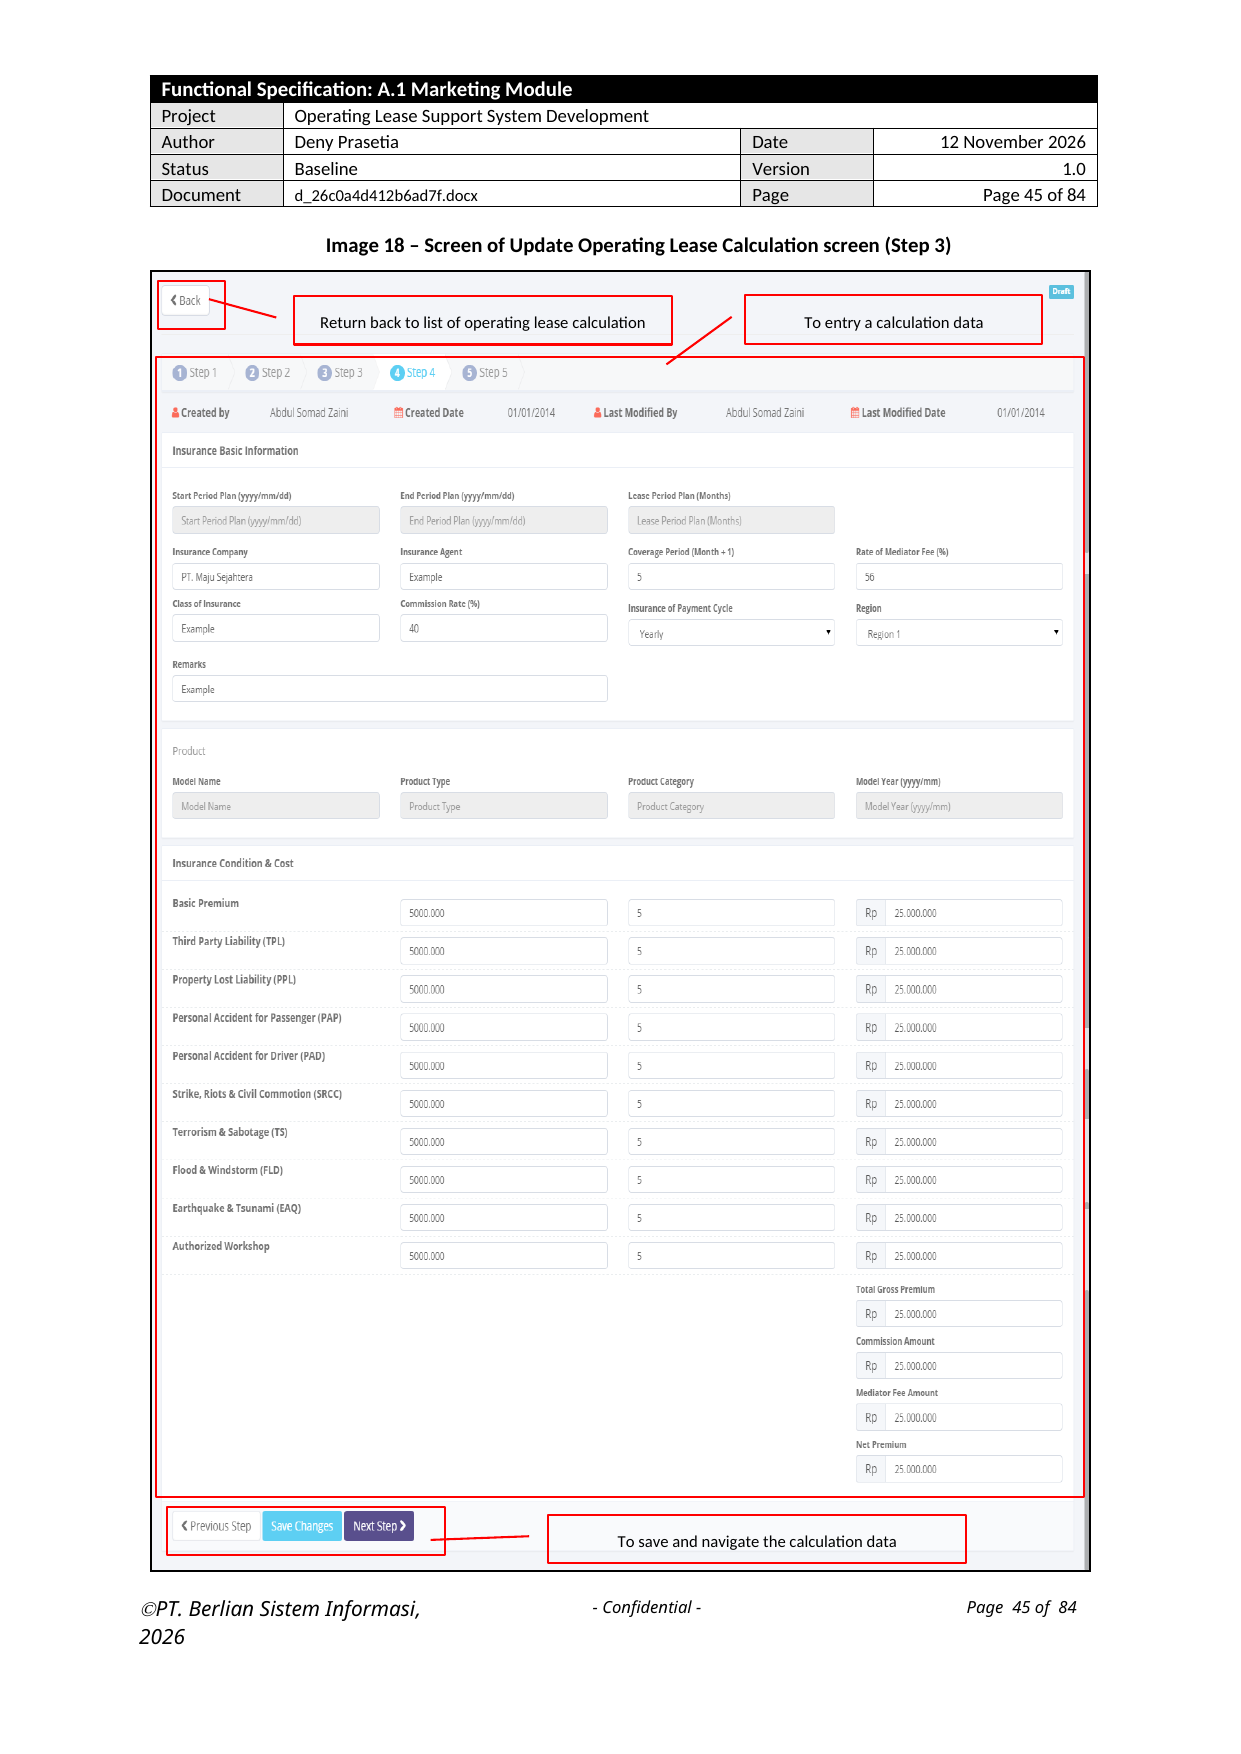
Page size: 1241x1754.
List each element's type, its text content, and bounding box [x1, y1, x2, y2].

picture [152, 272, 1089, 1570]
text Image 18 – Screen of Update Operating Lease Calculation screen (Step 3) [187, 232, 1090, 257]
